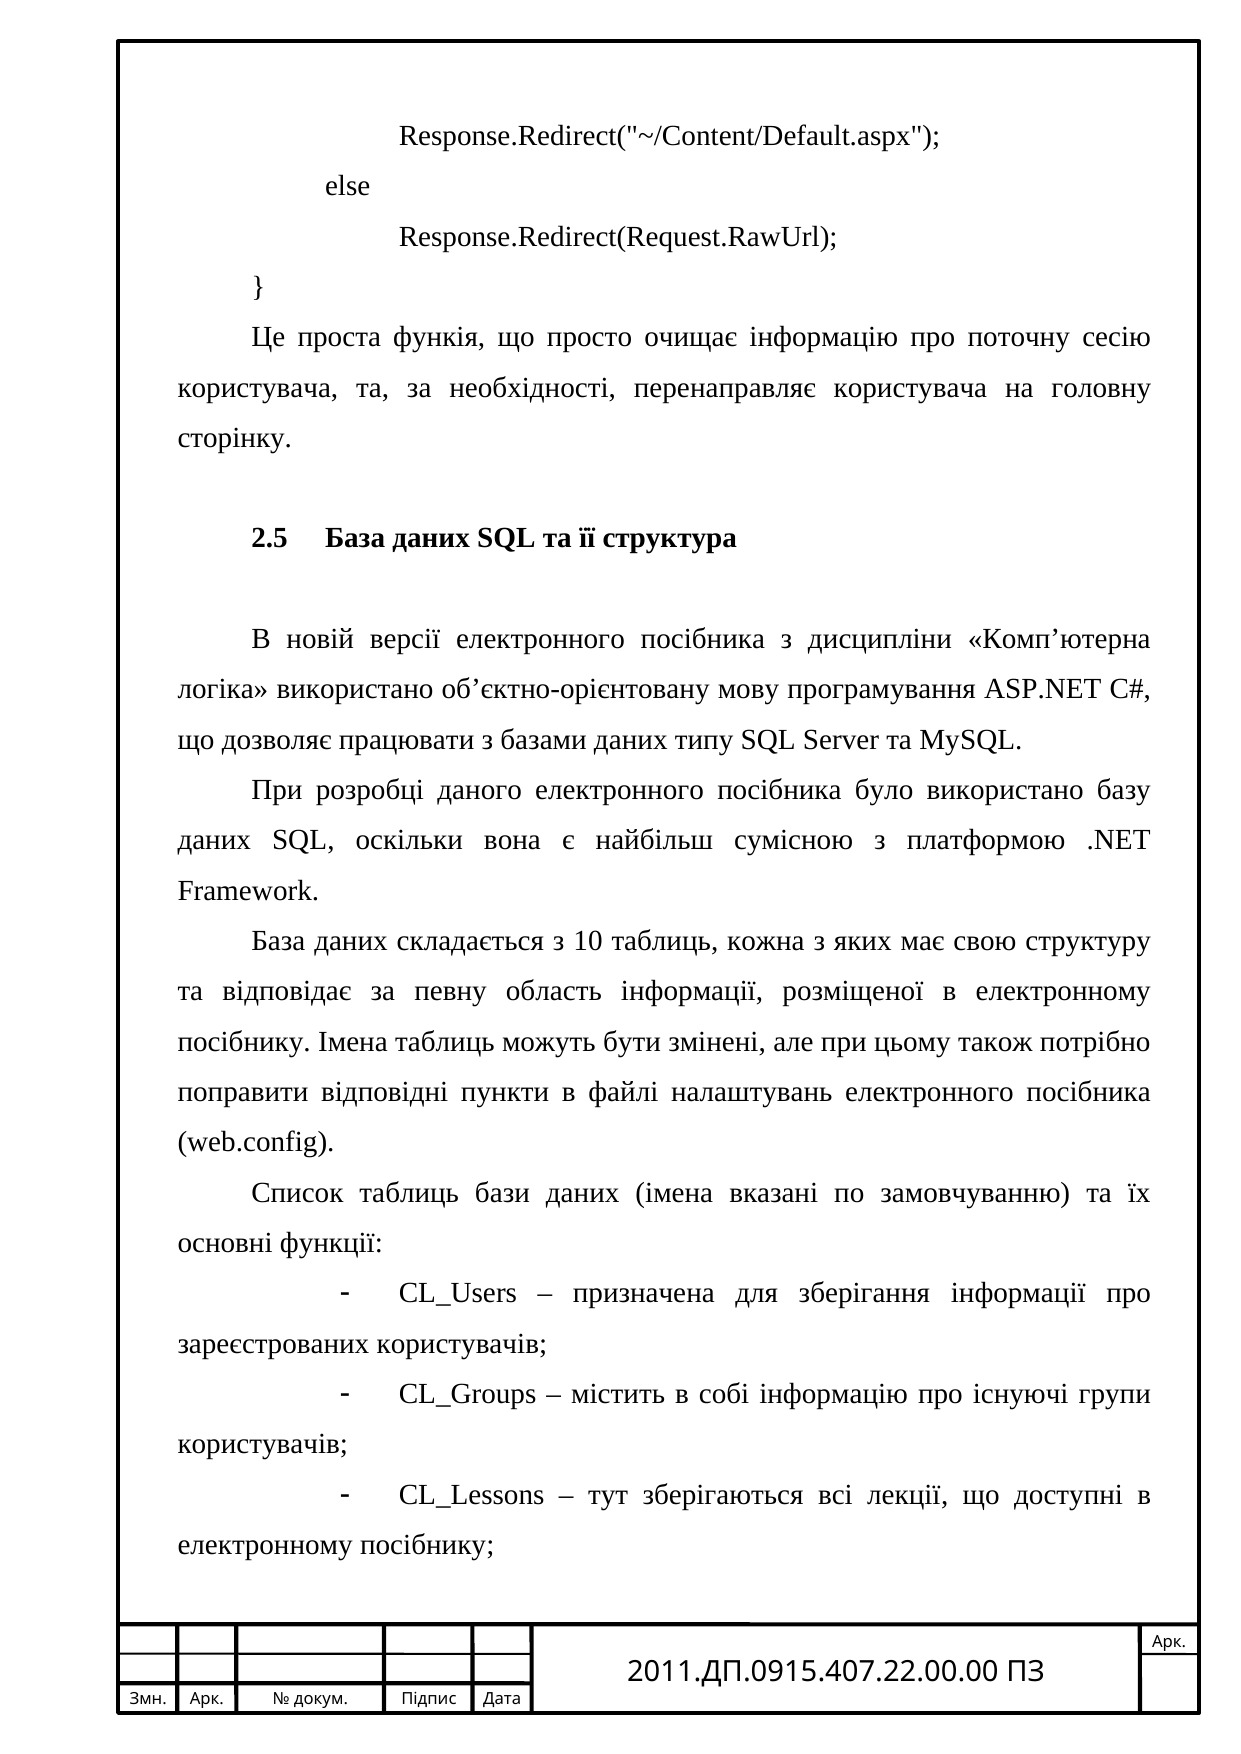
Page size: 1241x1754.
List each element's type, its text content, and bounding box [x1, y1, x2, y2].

text Це проста функія, що просто очищає інформацію про поточну сесію користувача, та, за необхідності, перенаправляє користувача на головну сторінку. [177, 319, 1152, 453]
text Response.Redirect(Request.RawUrl); [325, 219, 1152, 252]
list CL_Lessons – тут зберігаються всі лекції, що доступні в електронному посібнику; [177, 1477, 1152, 1561]
text } [177, 269, 1152, 303]
text else [251, 168, 1152, 202]
text База даних складається з 10 таблиць, кожна з яких має свою структуру та відповідає за певну область інформації, розміщеної в електронному посібнику. Імена таблиць можуть бути змінені, але при цьому також потрібно поправити відповідні пункти в файлі налаштувань електронного посібника (web.config). [177, 923, 1152, 1158]
text Список таблиць бази даних (імена вказані по замовчуванню) та їх основні функції: [177, 1175, 1152, 1258]
text Response.Redirect("~/Content/Default.aspx"); [325, 118, 1152, 152]
text При розробці даного електронного посібника було використано базу даних SQL, оскільки вона є найбільш сумісною з платформою .NET Framework. [177, 772, 1152, 906]
list CL_Groups – містить в собі інформацію про існуючі групи користувачів; [177, 1376, 1152, 1460]
list База даних SQL та її структура [177, 521, 1152, 554]
text В новій версії електронного посібника з дисципліни «Комп’ютерна логіка» використано об’єктно-орієнтовану мову програмування ASP.NET C#, що дозволяє працювати з базами даних типу SQL Server та MySQL. [177, 621, 1152, 755]
list CL_Users – призначена для зберігання інформації про зареєстрованих користувачів; [177, 1275, 1152, 1359]
